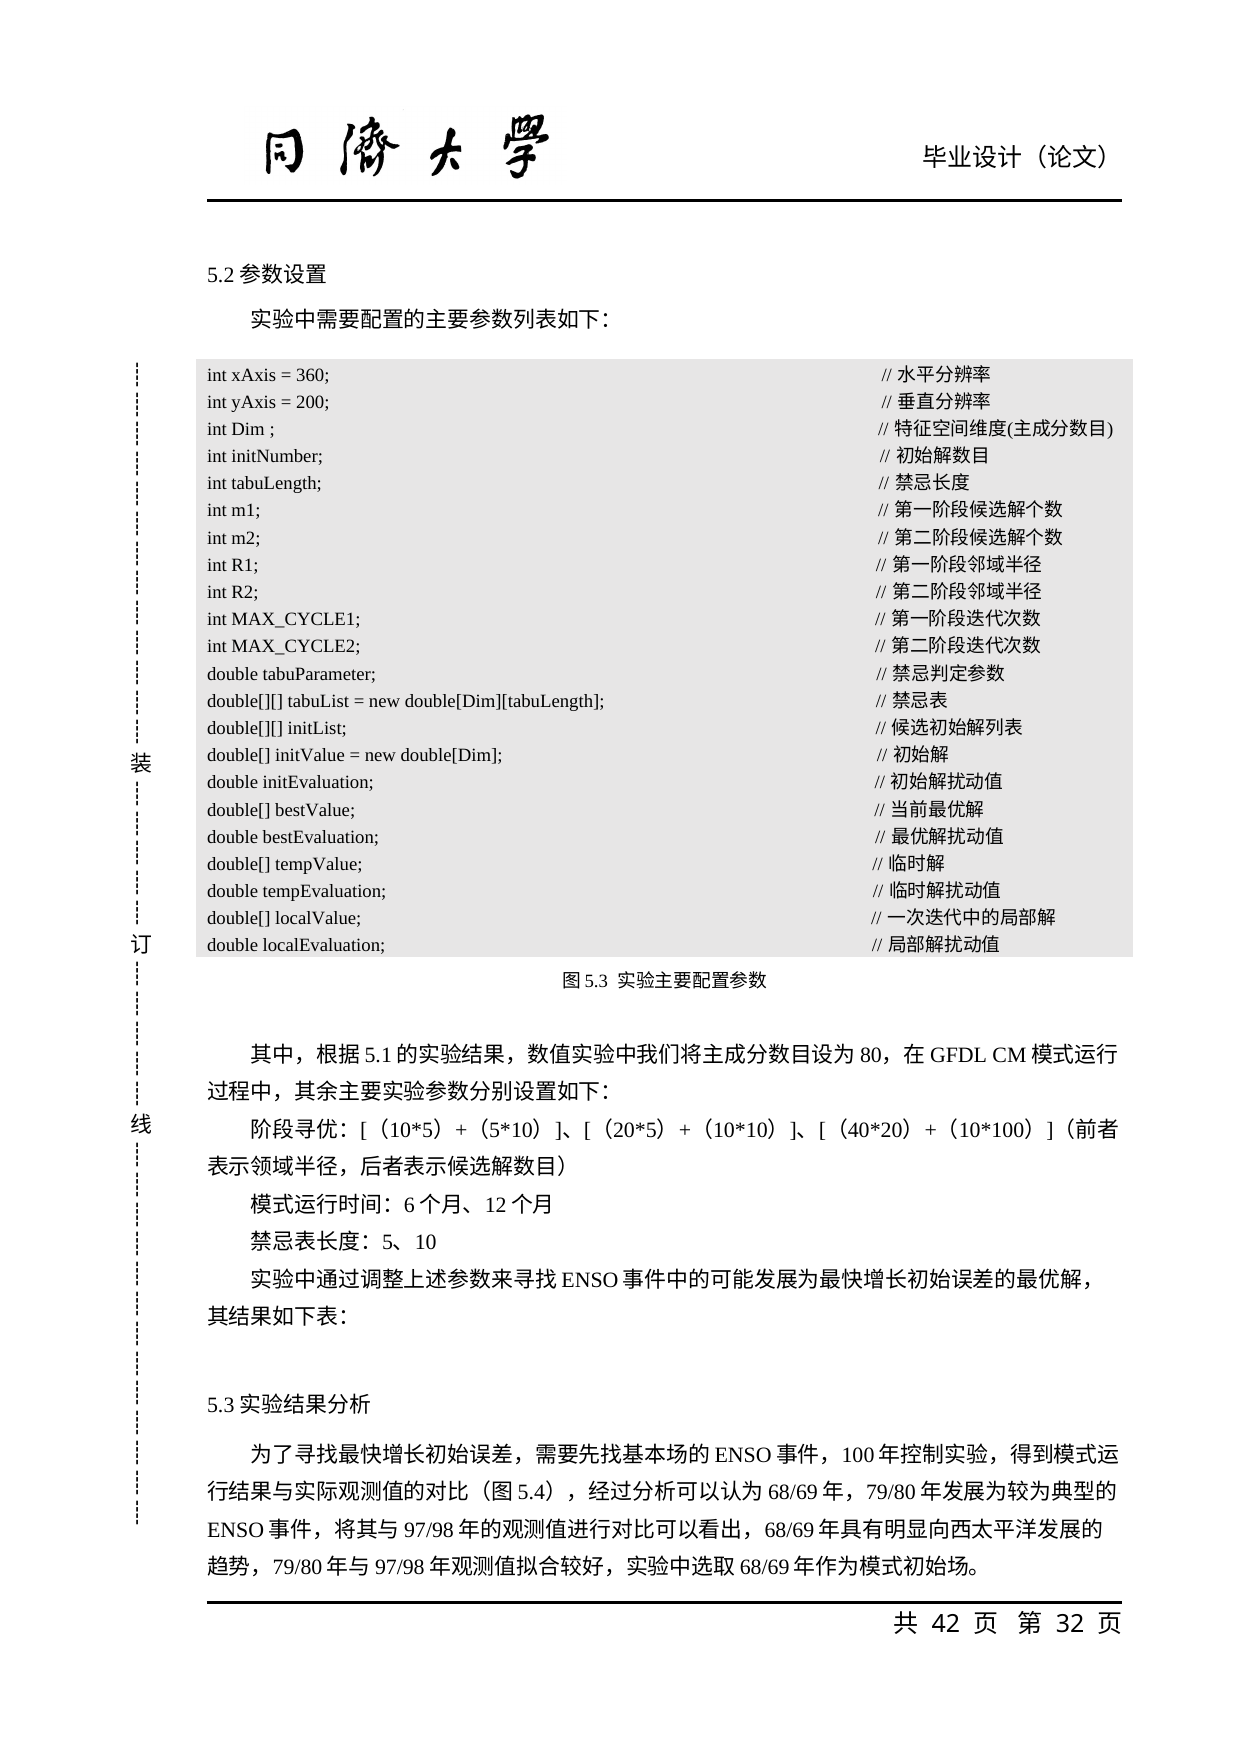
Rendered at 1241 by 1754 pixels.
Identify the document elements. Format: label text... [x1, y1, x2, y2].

text 模式运行时间：6个月、12个月 [207, 1182, 1122, 1220]
text 禁忌表长度：5、10 [207, 1220, 1122, 1257]
text 图5.3 实验主要配置参数 [207, 957, 1122, 995]
text 实验中需要配置的主要参数列表如下： [207, 302, 1122, 334]
text 阶段寻优：[（10*5）+（5*10）]、[（20*5）+（10*10）]、[（40*20）+（10*100）]（前者表示领域半径，后者表示候选解数目） [207, 1107, 1122, 1182]
picture [244, 106, 567, 185]
table_header int xAxis = 360; // 水平分辨率 int yAxis = 200; // 垂直分辨率 int Dim ; // 特征空间维度(主成分数目) int initNumber; // 初始解数目 int tabuLength; // 禁忌长度 int m1; // 第一阶段候选解个数 int m2; // 第二阶段候选解个数 int R1; // 第一阶段邻域半径 int R2; // 第二阶段邻域半径 int MAX_CYCLE1; // 第一阶段迭代次数 int MAX_CYCLE2; // 第二阶段迭代次数 double tabuParameter; // 禁忌判定参数 double[][] tabuList = new double[Dim][tabuLength]; // 禁忌表 double[][] initList; // 候选初始解列表 double[] initValue = new double[Dim]; // 初始解 double initEvaluation; // 初始解扰动值 double[] bestValue; // 当前最优解 double bestEvaluation; // 最优解扰动值 double[] tempValue; // 临时解 double tempEvaluation; // 临时解扰动值 double[] localValue; // 一次迭代中的局部解 double localEvaluation; // 局部解扰动值 [196, 359, 1133, 957]
subtitle 5.2 参数设置 [207, 252, 1122, 290]
text 实验中通过调整上述参数来寻找ENSO事件中的可能发展为最快增长初始误差的最优解，其结果如下表： [207, 1257, 1122, 1332]
text 其中，根据5.1的实验结果，数值实验中我们将主成分数目设为80，在GFDL CM模式运行过程中，其余主要实验参数分别设置如下： [207, 1032, 1122, 1107]
text 为了寻找最快增长初始误差，需要先找基本场的ENSO事件，100年控制实验，得到模式运行结果与实际观测值的对比（图5.4），经过分析可以认为68/69年，79/80年发展为较为典型的ENSO事件，将其与97/98年的观测值进行对比可以看出，68/69年具有明显向西太平洋发展的趋势，79/80年与97/98年观测值拟合较好，实验中选取68/69年作为模式初始场。 [207, 1432, 1122, 1582]
subtitle 5.3 实验结果分析 [207, 1382, 1122, 1420]
